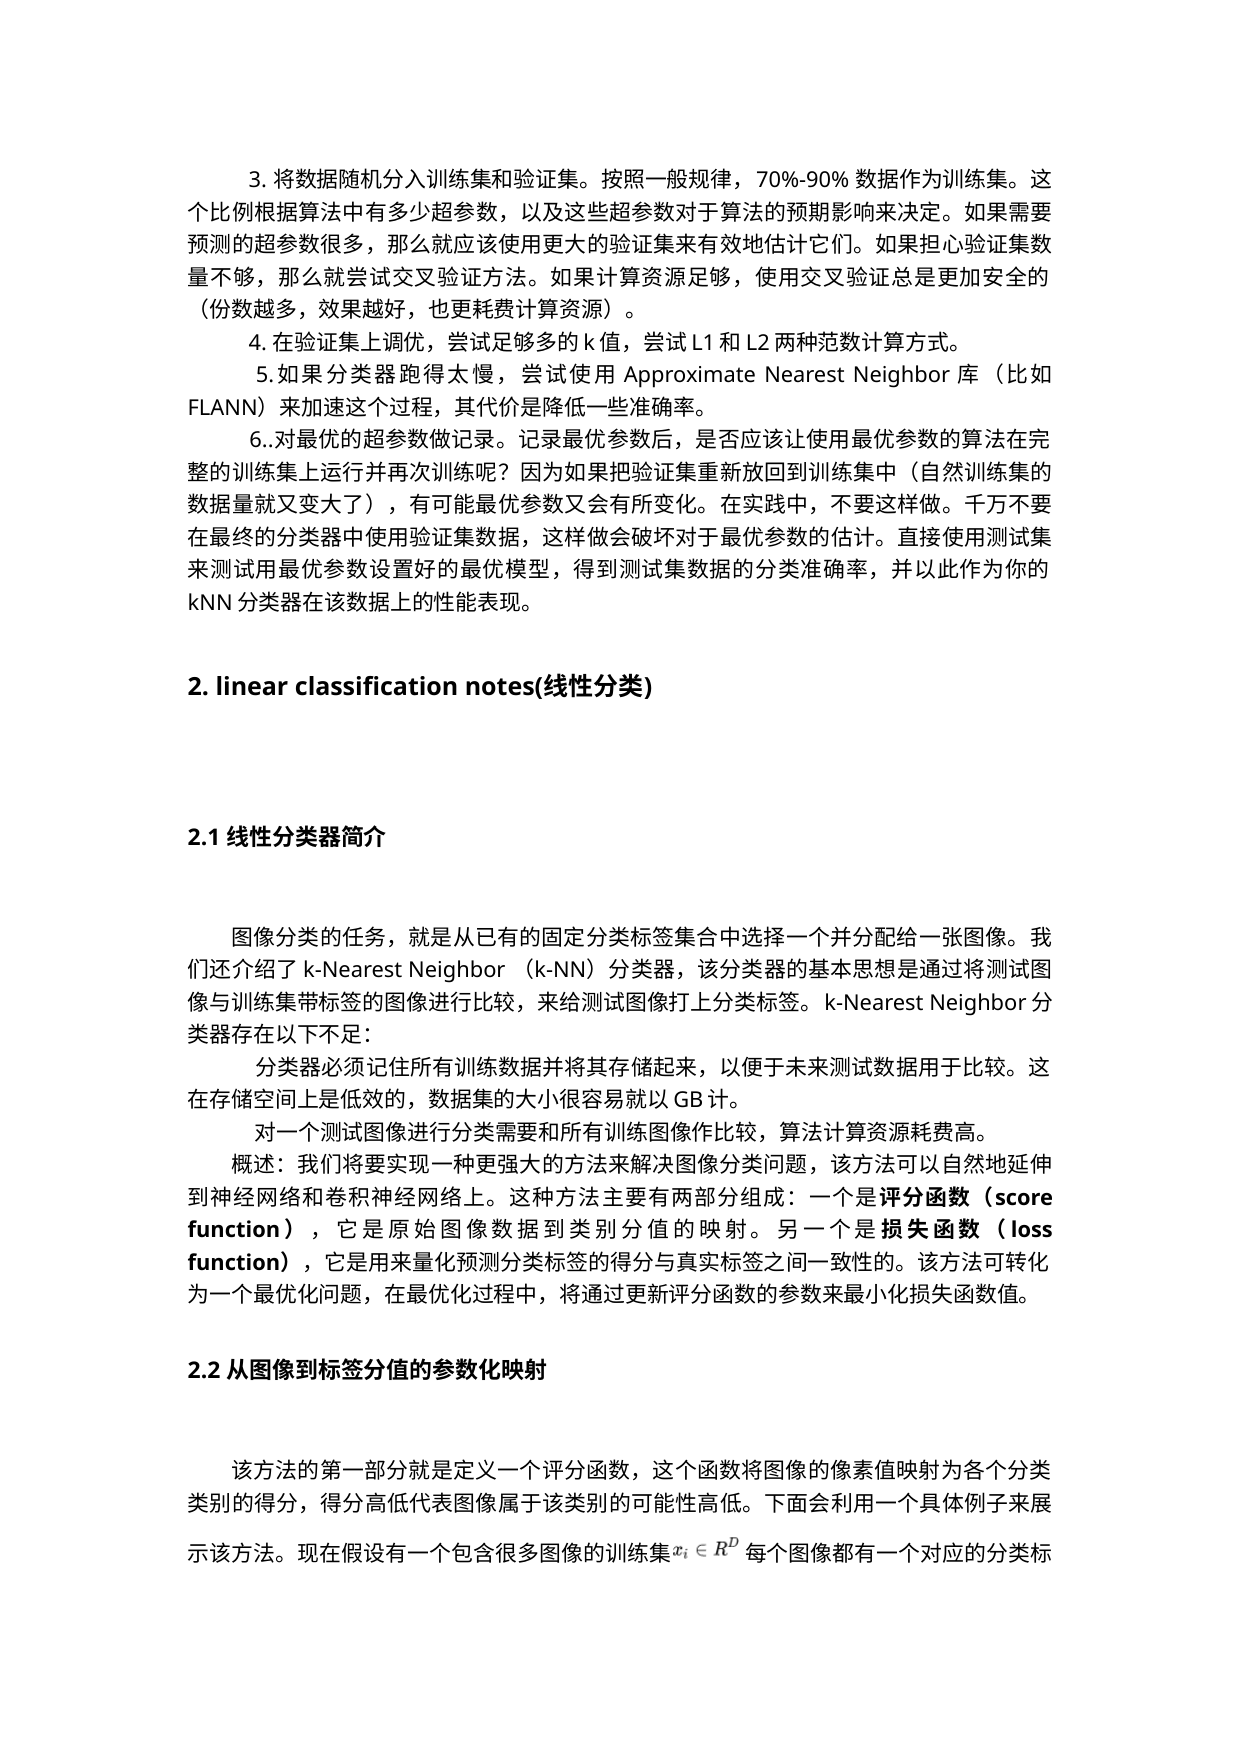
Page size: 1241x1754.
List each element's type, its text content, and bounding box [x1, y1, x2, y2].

list 概述：我们将要实现一种更强大的方法来解决图像分类问题，该方法可以自然地延伸到神经网络和卷积神经网络上。这种方法主要有两部分组成：一个是评分函数（score function），它是原始图像数据到类别分值的映射。另一个是损失函数（loss function），它是用来量化预测分类标签的得分与真实标签之间一致性的。该方法可转化为一个最优化问题，在最优化过程中，将通过更新评分函数的参数来最小化损失函数值。 [187, 1147, 1053, 1309]
list 分类器必须记住所有训练数据并将其存储起来，以便于未来测试数据用于比较。这在存储空间上是低效的，数据集的大小很容易就以GB计。 [187, 1049, 1053, 1114]
subtitle 2. linear classification notes(线性分类) [187, 652, 1053, 717]
list 4. 在验证集上调优，尝试足够多的k值，尝试L1和L2两种范数计算方式。 [187, 324, 1053, 357]
list 3. 将数据随机分入训练集和验证集。按照一般规律，70%-90% 数据作为训练集。这个比例根据算法中有多少超参数，以及这些超参数对于算法的预期影响来决定。如果需要预测的超参数很多，那么就应该使用更大的验证集来有效地估计它们。如果担心验证集数量不够，那么就尝试交叉验证方法。如果计算资源足够，使用交叉验证总是更加安全的（份数越多，效果越好，也更耗费计算资源）。 [187, 162, 1053, 324]
list 图像分类的任务，就是从已有的固定分类标签集合中选择一个并分配给一张图像。我们还介绍了k-Nearest Neighbor （k-NN）分类器，该分类器的基本思想是通过将测试图像与训练集带标签的图像进行比较，来给测试图像打上分类标签。k-Nearest Neighbor分类器存在以下不足： [187, 919, 1053, 1049]
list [187, 1453, 1053, 1583]
subtitle 2.2 从图像到标签分值的参数化映射 [187, 1336, 1053, 1401]
list 对一个测试图像进行分类需要和所有训练图像作比较，算法计算资源耗费高。 [187, 1114, 1053, 1147]
picture [671, 1532, 745, 1562]
list 5.如果分类器跑得太慢，尝试使用Approximate Nearest Neighbor库（比如FLANN）来加速这个过程，其代价是降低一些准确率。 [187, 357, 1053, 422]
list 6..对最优的超参数做记录。记录最优参数后，是否应该让使用最优参数的算法在完整的训练集上运行并再次训练呢？因为如果把验证集重新放回到训练集中（自然训练集的数据量就又变大了），有可能最优参数又会有所变化。在实践中，不要这样做。千万不要在最终的分类器中使用验证集数据，这样做会破坏对于最优参数的估计。直接使用测试集来测试用最优参数设置好的最优模型，得到测试集数据的分类准确率，并以此作为你的kNN分类器在该数据上的性能表现。 [187, 422, 1053, 617]
subtitle 2.1 线性分类器简介 [187, 803, 1053, 868]
